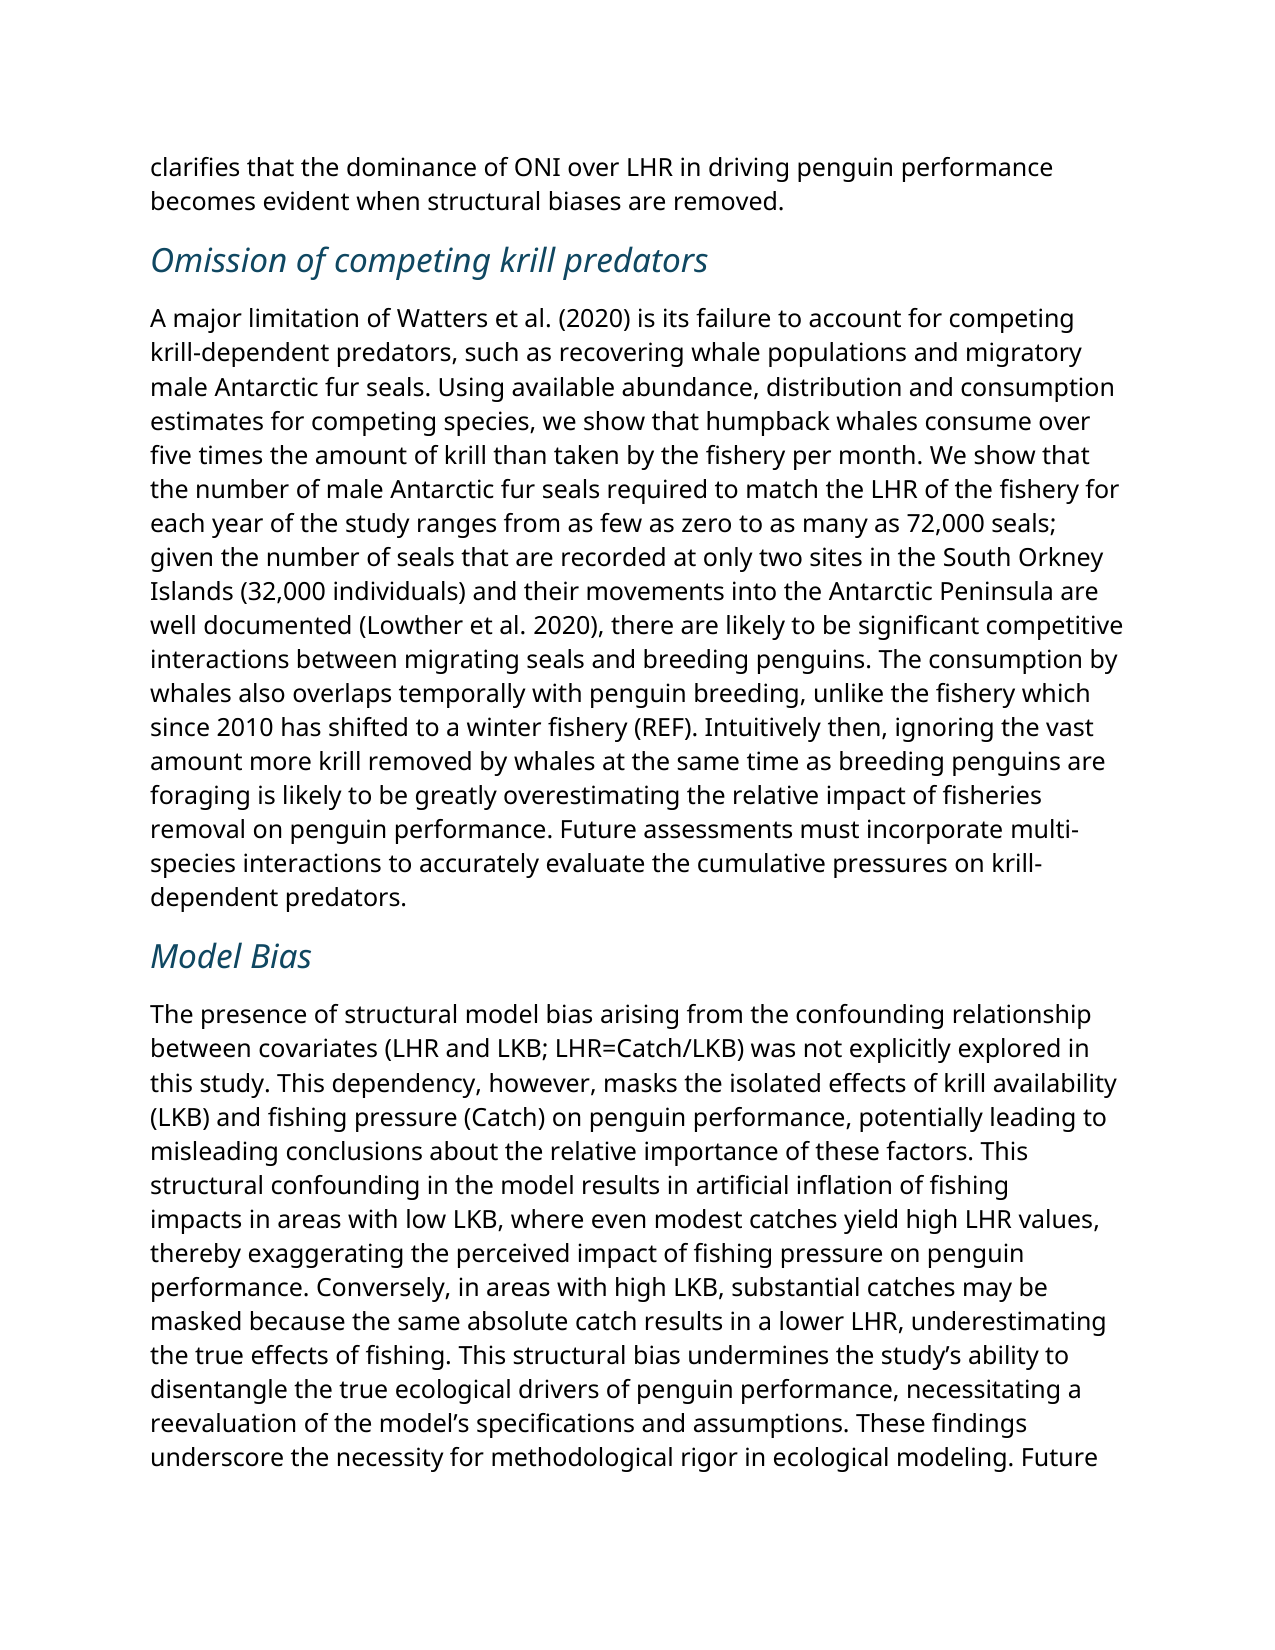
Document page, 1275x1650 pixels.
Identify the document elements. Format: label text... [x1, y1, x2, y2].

text A major limitation of Watters et al. (2020) is its failure to account for competing krill-dependent predators, such as recovering whale populations and migratory male Antarctic fur seals. Using available abundance, distribution and consumption estimates for competing species, we show that humpback whales consume over five times the amount of krill than taken by the fishery per month. We show that the number of male Antarctic fur seals required to match the LHR of the fishery for each year of the study ranges from as few as zero to as many as 72,000 seals; given the number of seals that are recorded at only two sites in the South Orkney Islands (32,000 individuals) and their movements into the Antarctic Peninsula are well documented (Lowther et al. 2020), there are likely to be significant competitive interactions between migrating seals and breeding penguins. The consumption by whales also overlaps temporally with penguin breeding, unlike the fishery which since 2010 has shifted to a winter fishery (REF). Intuitively then, ignoring the vast amount more krill removed by whales at the same time as breeding penguins are foraging is likely to be greatly overestimating the relative impact of fisheries removal on penguin performance. Future assessments must incorporate multi-species interactions to accurately evaluate the cumulative pressures on krill-dependent predators. [150, 301, 1125, 914]
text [150, 150, 1125, 218]
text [150, 997, 1125, 1474]
subtitle Model Bias [150, 933, 1125, 978]
subtitle Omission of competing krill predators [150, 237, 1125, 282]
